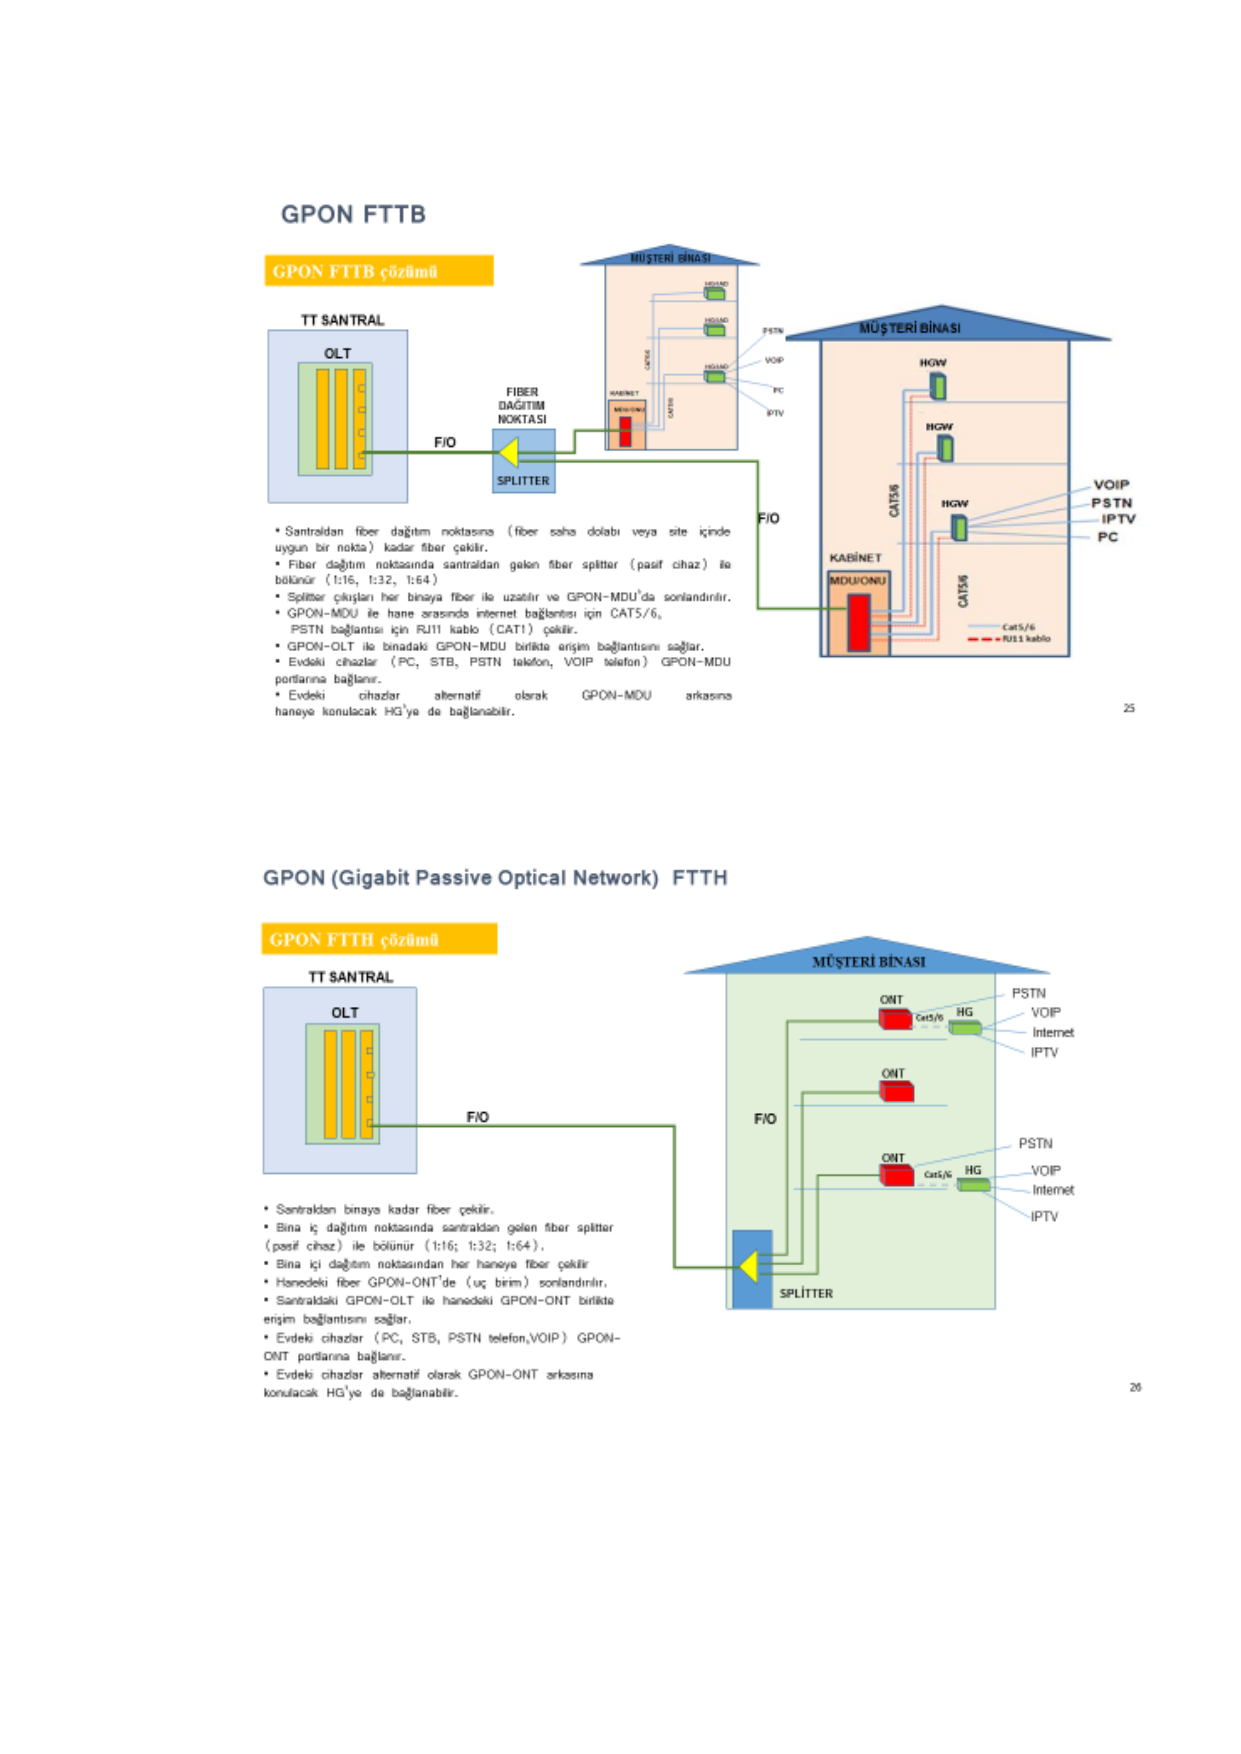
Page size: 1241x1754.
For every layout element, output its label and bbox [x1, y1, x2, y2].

picture [132, 813, 1220, 1439]
picture [132, 147, 1205, 762]
